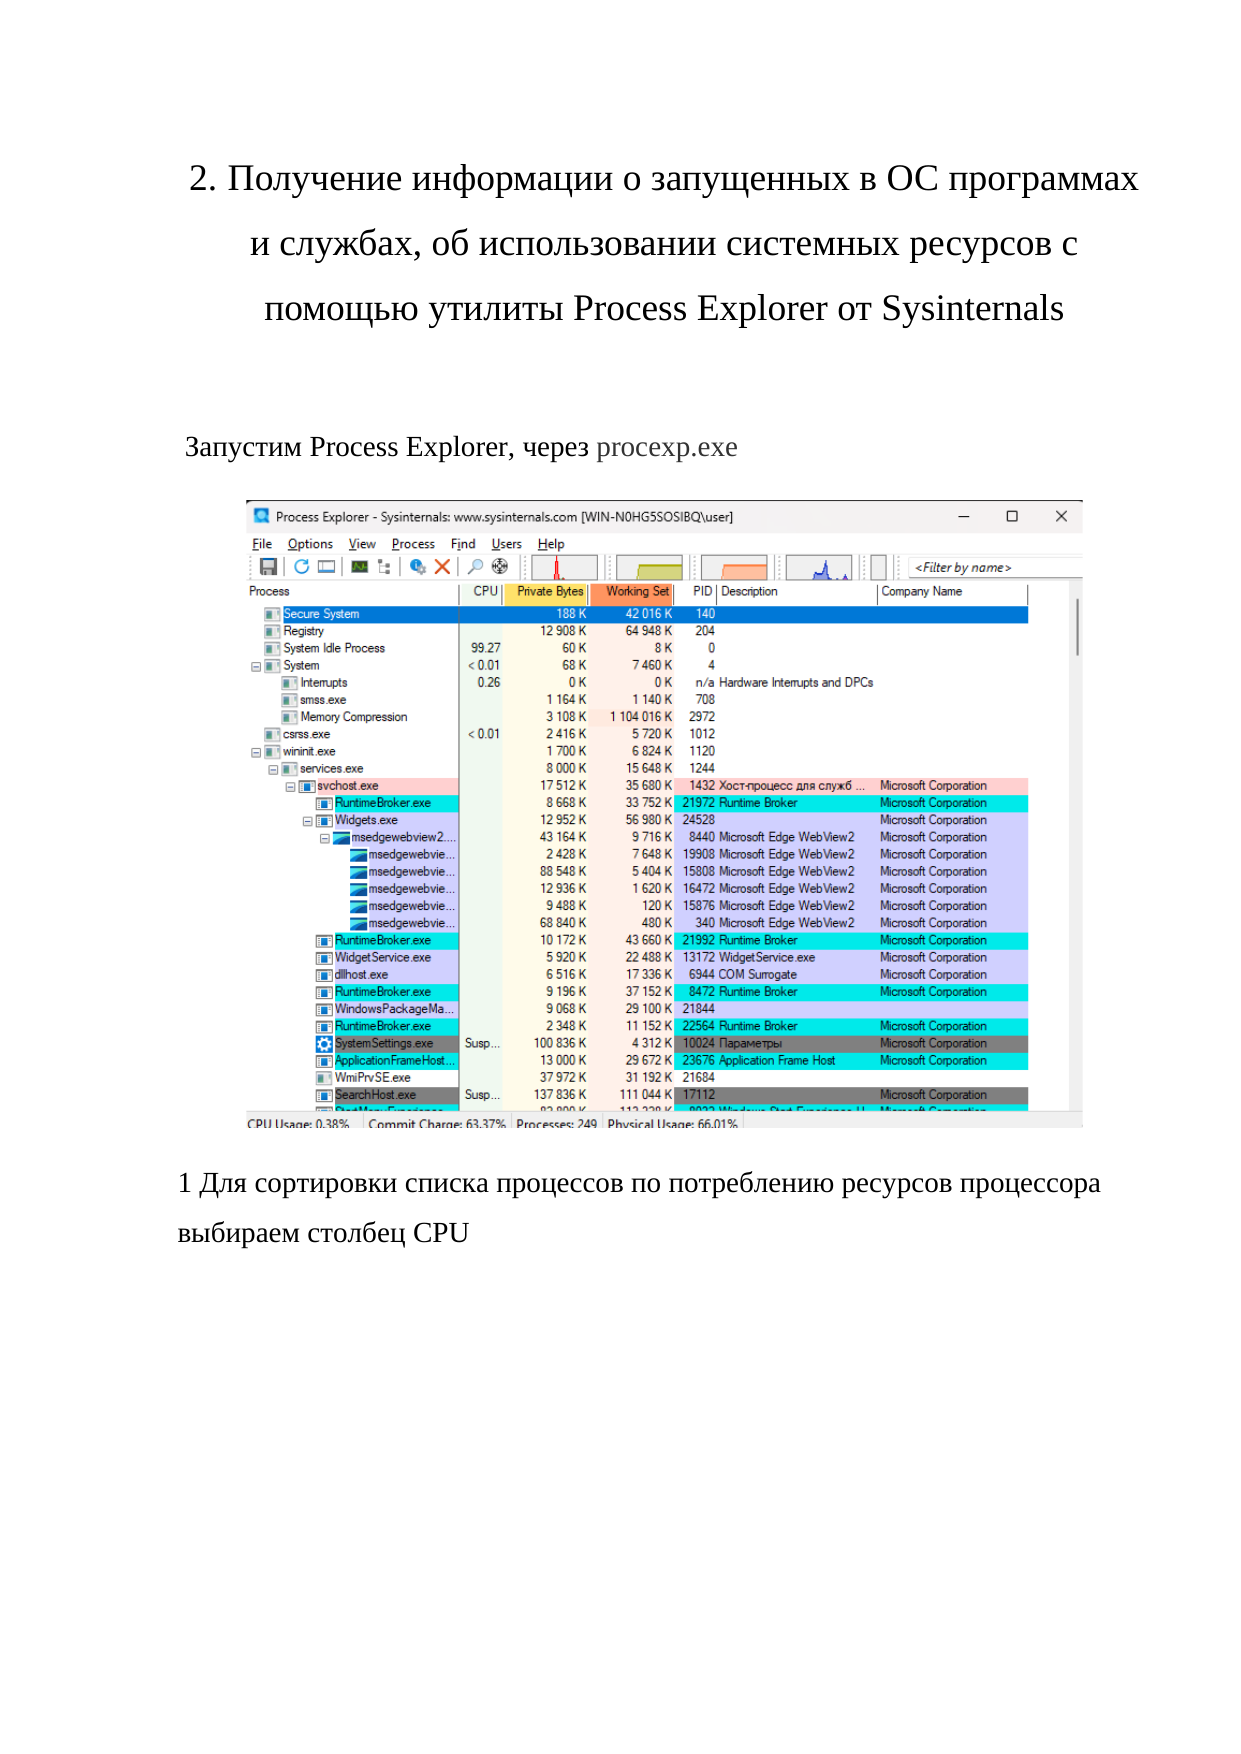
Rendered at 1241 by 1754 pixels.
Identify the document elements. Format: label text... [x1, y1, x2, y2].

subtitle 2. Получение информации о запущенных в ОС программах и службах, об использовании системных ресурсов с помощью утилиты Process Explorer от Sysinternals [177, 156, 1152, 328]
text Запустим Process Explorer, через procexp.exe [596, 429, 1152, 463]
text 1 Для сортировки списка процессов по потреблению ресурсов процессора выбираем столбец CPU [177, 1165, 1152, 1249]
picture [246, 500, 1083, 1128]
